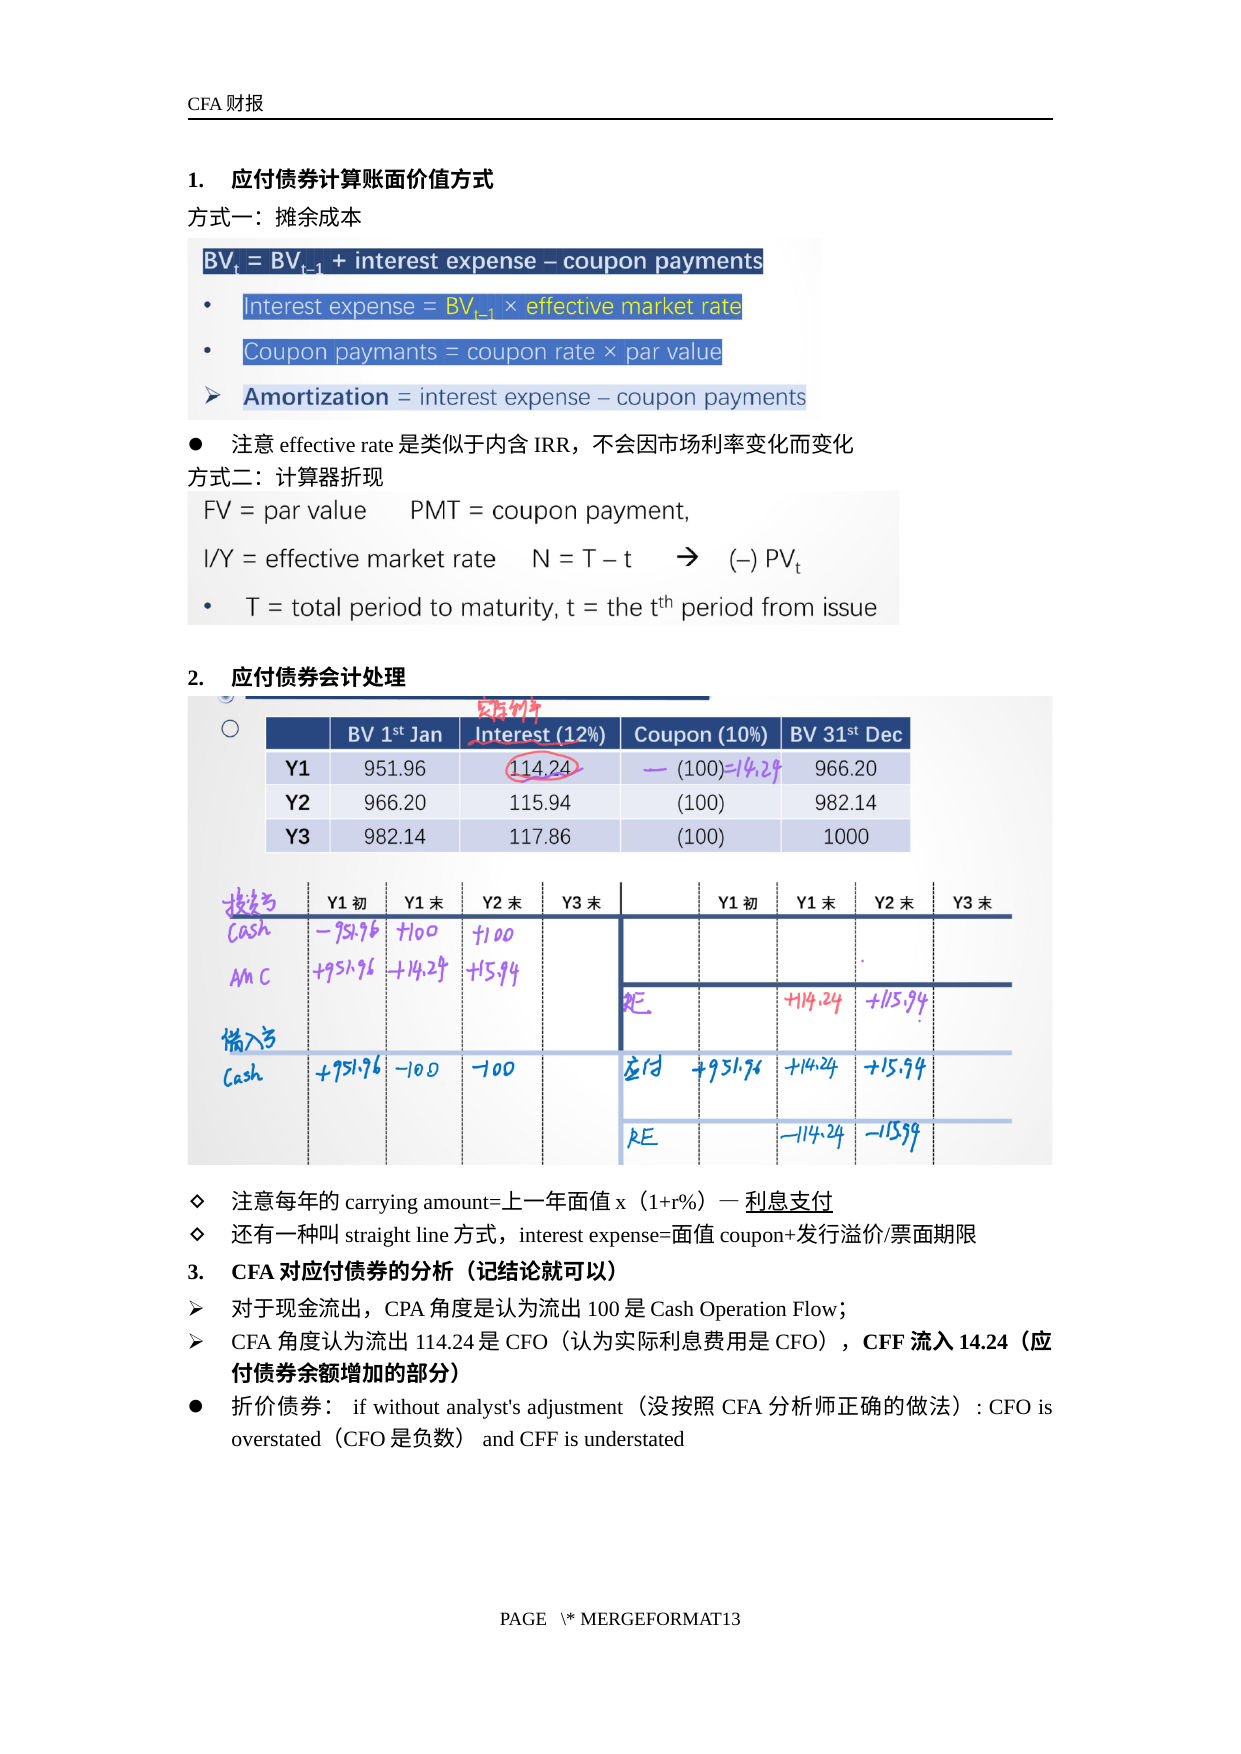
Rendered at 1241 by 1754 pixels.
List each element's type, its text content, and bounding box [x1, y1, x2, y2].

list 还有一种叫straight line方式，interest expense=面值coupon+发行溢价/票面期限 [187, 1216, 1053, 1249]
list 注意effective rate是类似于内含IRR，不会因市场利率变化而变化 [187, 427, 1053, 459]
list 注意每年的carrying amount=上一年面值x（1+r%）— 利息支付 [187, 1184, 1053, 1216]
subtitle 应付债券会计处理 [187, 659, 1053, 692]
picture [187, 238, 822, 420]
list CFA角度认为流出114.24是CFO（认为实际利息费用是CFO），CFF流入14.24（应付债券余额增加的部分） [187, 1323, 1053, 1388]
subtitle 应付债券计算账面价值方式 [187, 162, 1053, 194]
text 方式二：计算器折现 [187, 459, 1053, 492]
list 折价债券： if without analyst's adjustment（没按照CFA分析师正确的做法）: CFO is overstated（CFO是负数） and CFF is understated [187, 1388, 1053, 1453]
text 方式一：摊余成本 [187, 199, 1053, 232]
list 对于现金流出，CPA角度是认为流出100是Cash Operation Flow； [187, 1291, 1053, 1323]
picture [187, 491, 900, 625]
subtitle CFA对应付债券的分析（记结论就可以） [187, 1254, 1053, 1286]
picture [187, 696, 1053, 1165]
